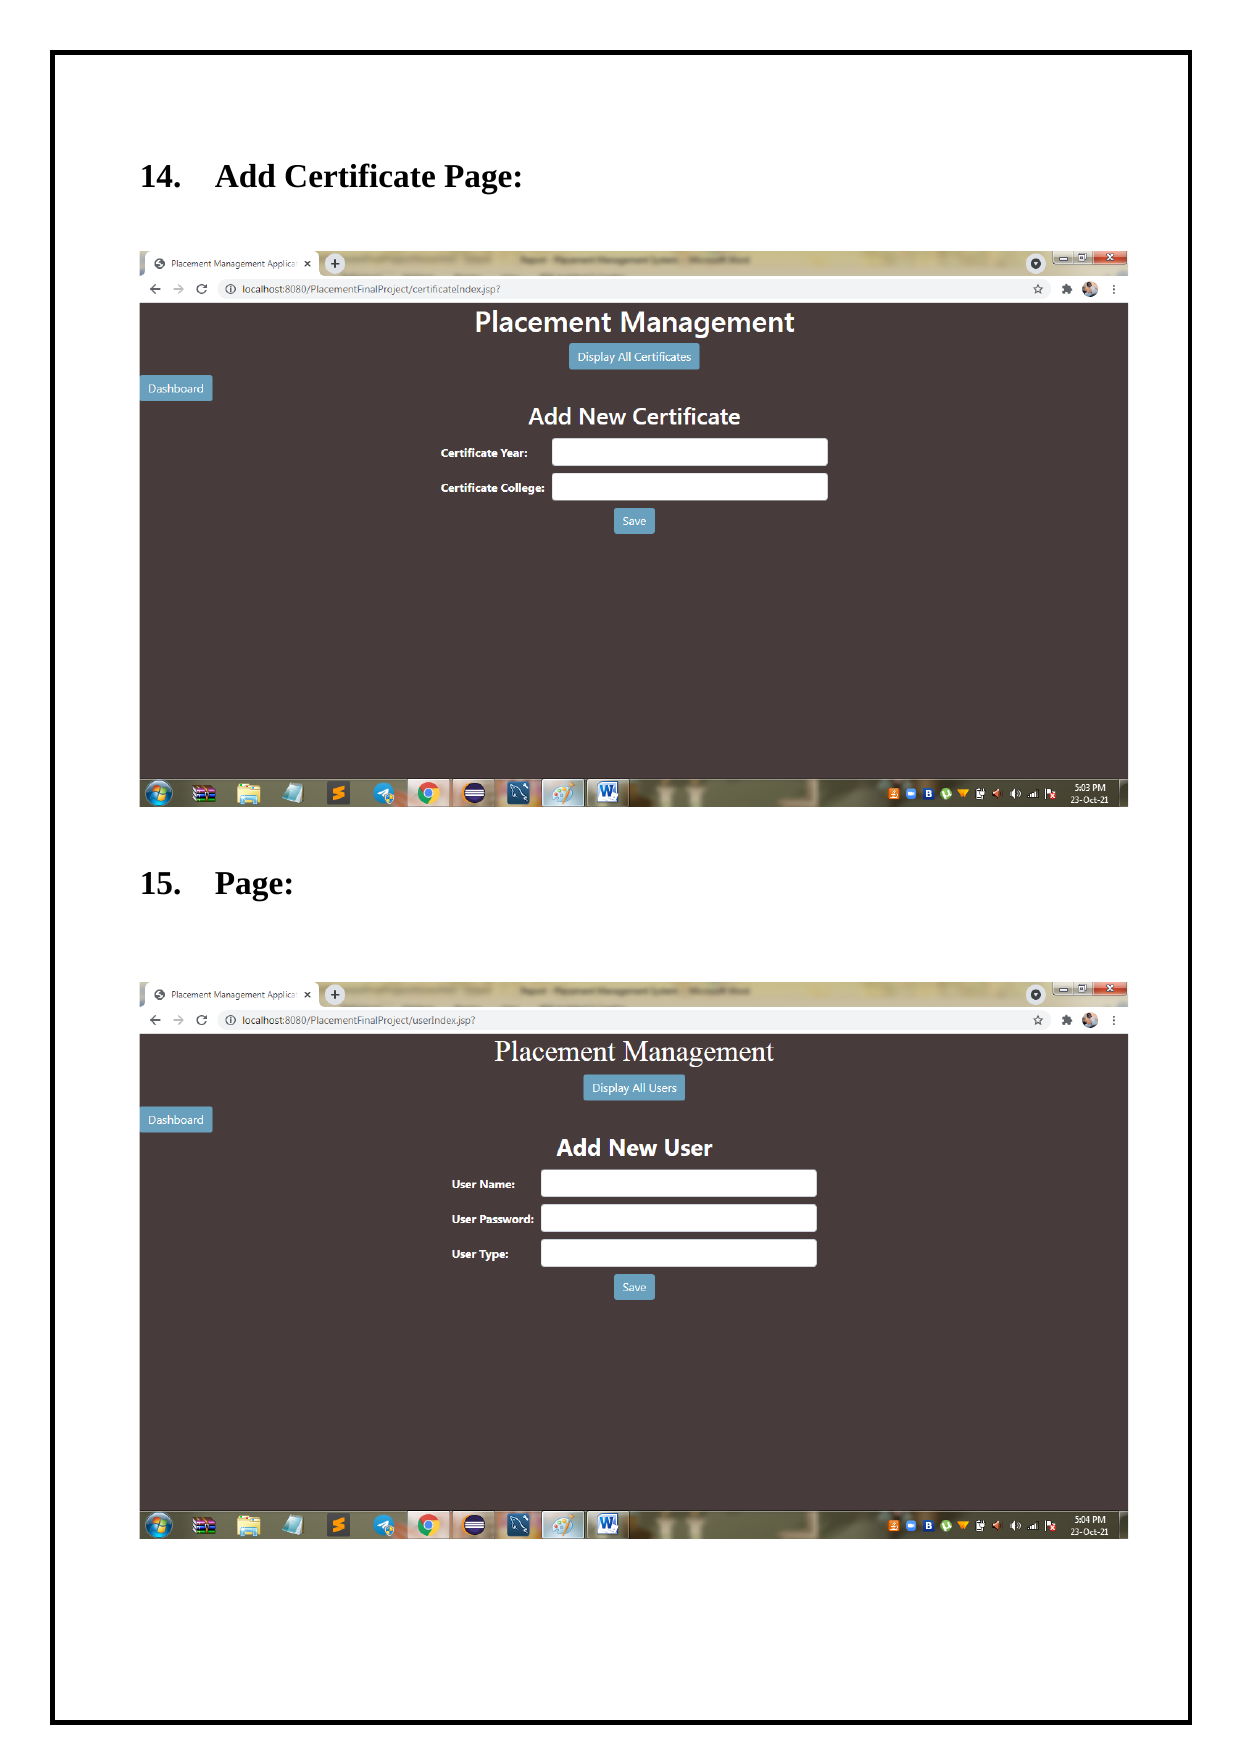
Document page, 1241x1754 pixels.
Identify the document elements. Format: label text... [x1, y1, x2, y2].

picture [139, 982, 1129, 1539]
list Page: [139, 863, 1128, 901]
list Add Certificate Page: [139, 157, 1128, 195]
picture [139, 251, 1129, 807]
